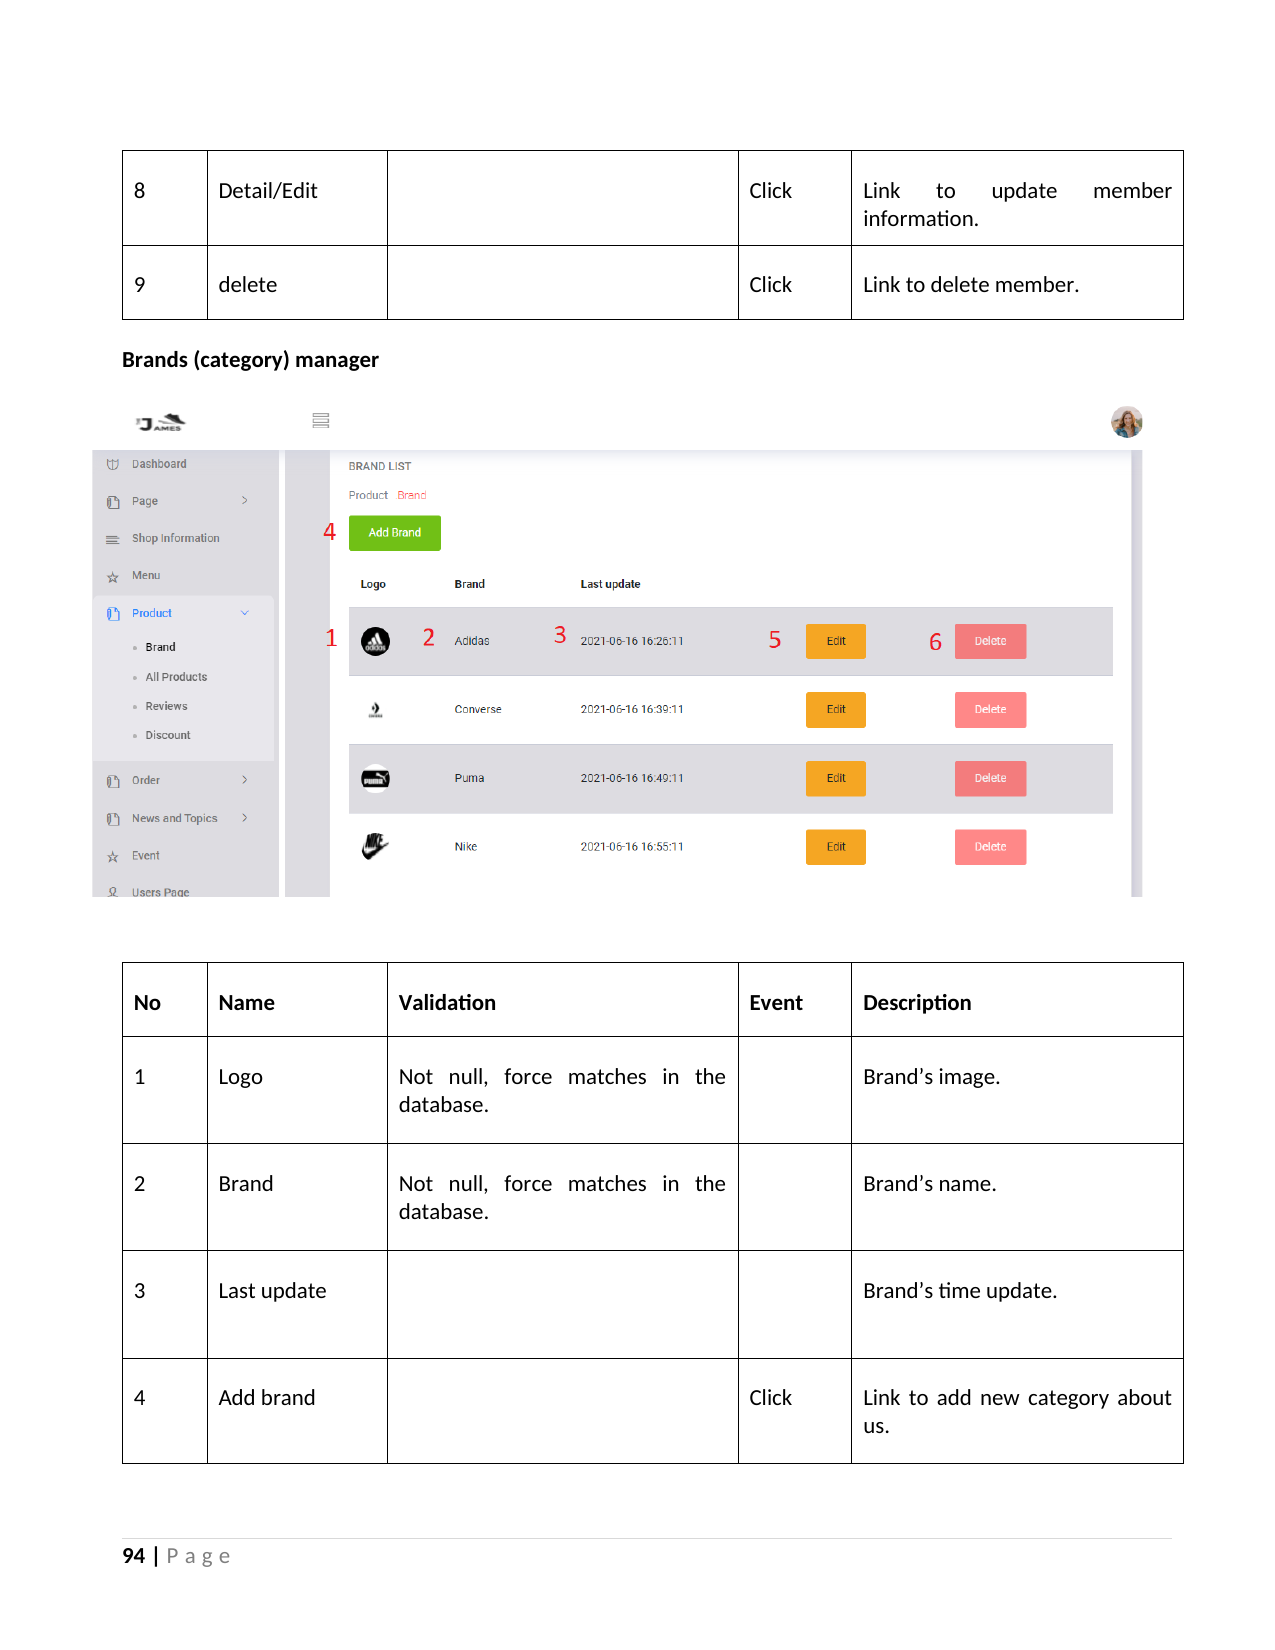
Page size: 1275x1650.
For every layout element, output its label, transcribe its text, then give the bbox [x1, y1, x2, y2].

table_header Description [852, 963, 1183, 1036]
table_header No [123, 963, 207, 1036]
table_cell Brand [208, 1144, 387, 1250]
table_cell delete [208, 246, 387, 319]
table_cell Logo [208, 1037, 387, 1143]
table_cell 4 [123, 1359, 207, 1463]
table_cell Click [739, 151, 851, 244]
table_cell Add brand [208, 1359, 387, 1463]
table_cell 8 [123, 151, 207, 244]
picture [92, 398, 1143, 897]
table_cell Not null, force matches in the database. [388, 1037, 738, 1143]
table_cell Not null, force matches in the database. [388, 1144, 738, 1250]
table_cell Link to delete member. [852, 246, 1183, 319]
subtitle Brands (category) manager [122, 345, 1172, 373]
table_cell Link to add new category about us. [852, 1359, 1183, 1463]
table_cell [388, 246, 738, 319]
table_cell [388, 1359, 738, 1463]
table_cell [739, 1251, 851, 1357]
table_cell 3 [123, 1251, 207, 1357]
table_cell Click [739, 246, 851, 319]
table_cell Brand’s time update. [852, 1251, 1183, 1357]
table_header Validation [388, 963, 738, 1036]
table_cell Brand’s name. [852, 1144, 1183, 1250]
table_cell [388, 1251, 738, 1357]
table_cell [739, 1037, 851, 1143]
table_header Name [208, 963, 387, 1036]
table_cell Detail/Edit [208, 151, 387, 244]
table_cell Last update [208, 1251, 387, 1357]
table_cell [388, 151, 738, 244]
table_cell Link to update member information. [852, 151, 1183, 244]
table_header Event [739, 963, 851, 1036]
table_cell Brand’s image. [852, 1037, 1183, 1143]
table_cell 1 [123, 1037, 207, 1143]
table_cell 2 [123, 1144, 207, 1250]
table_cell Click [739, 1359, 851, 1463]
table_cell 9 [123, 246, 207, 319]
table_cell [739, 1144, 851, 1250]
